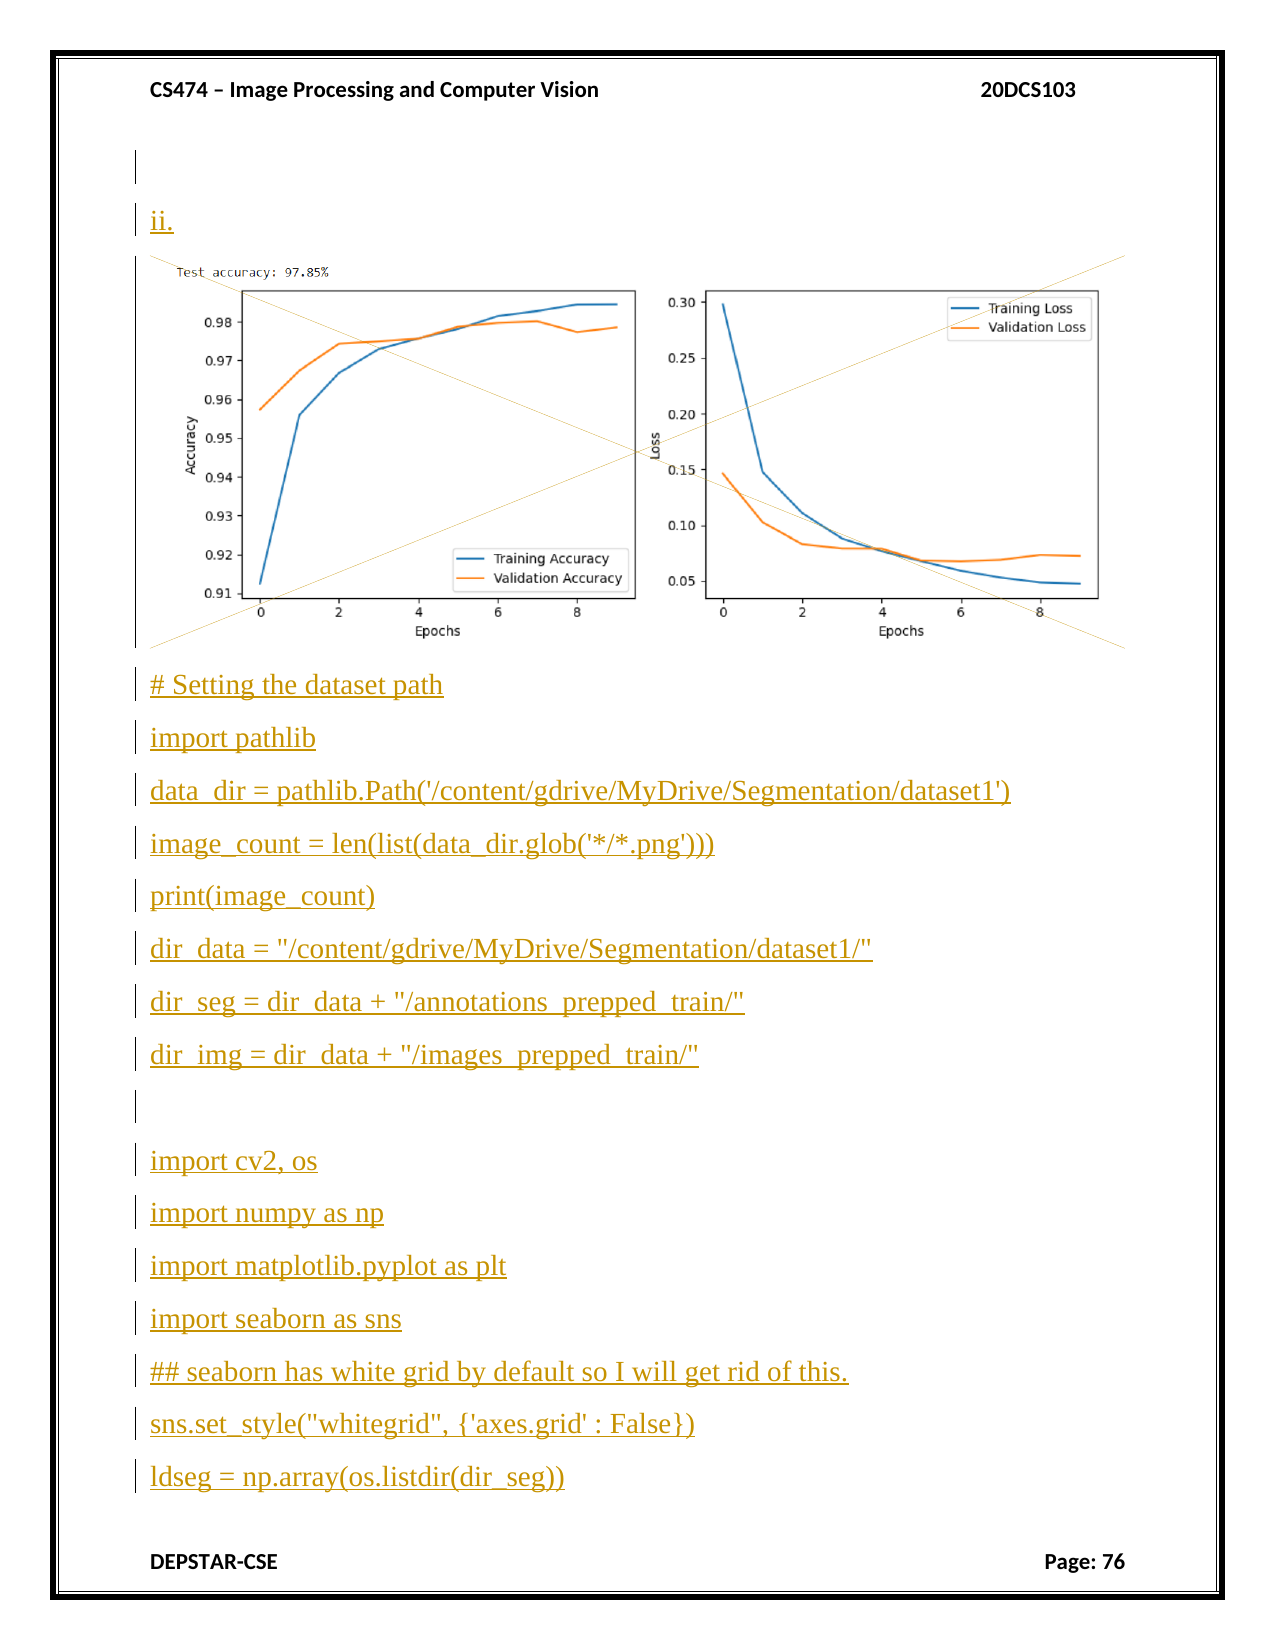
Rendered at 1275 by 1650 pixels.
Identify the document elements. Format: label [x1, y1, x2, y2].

picture [152, 453, 1123, 649]
picture [152, 255, 1123, 451]
picture [150, 257, 634, 647]
picture [641, 257, 1125, 647]
